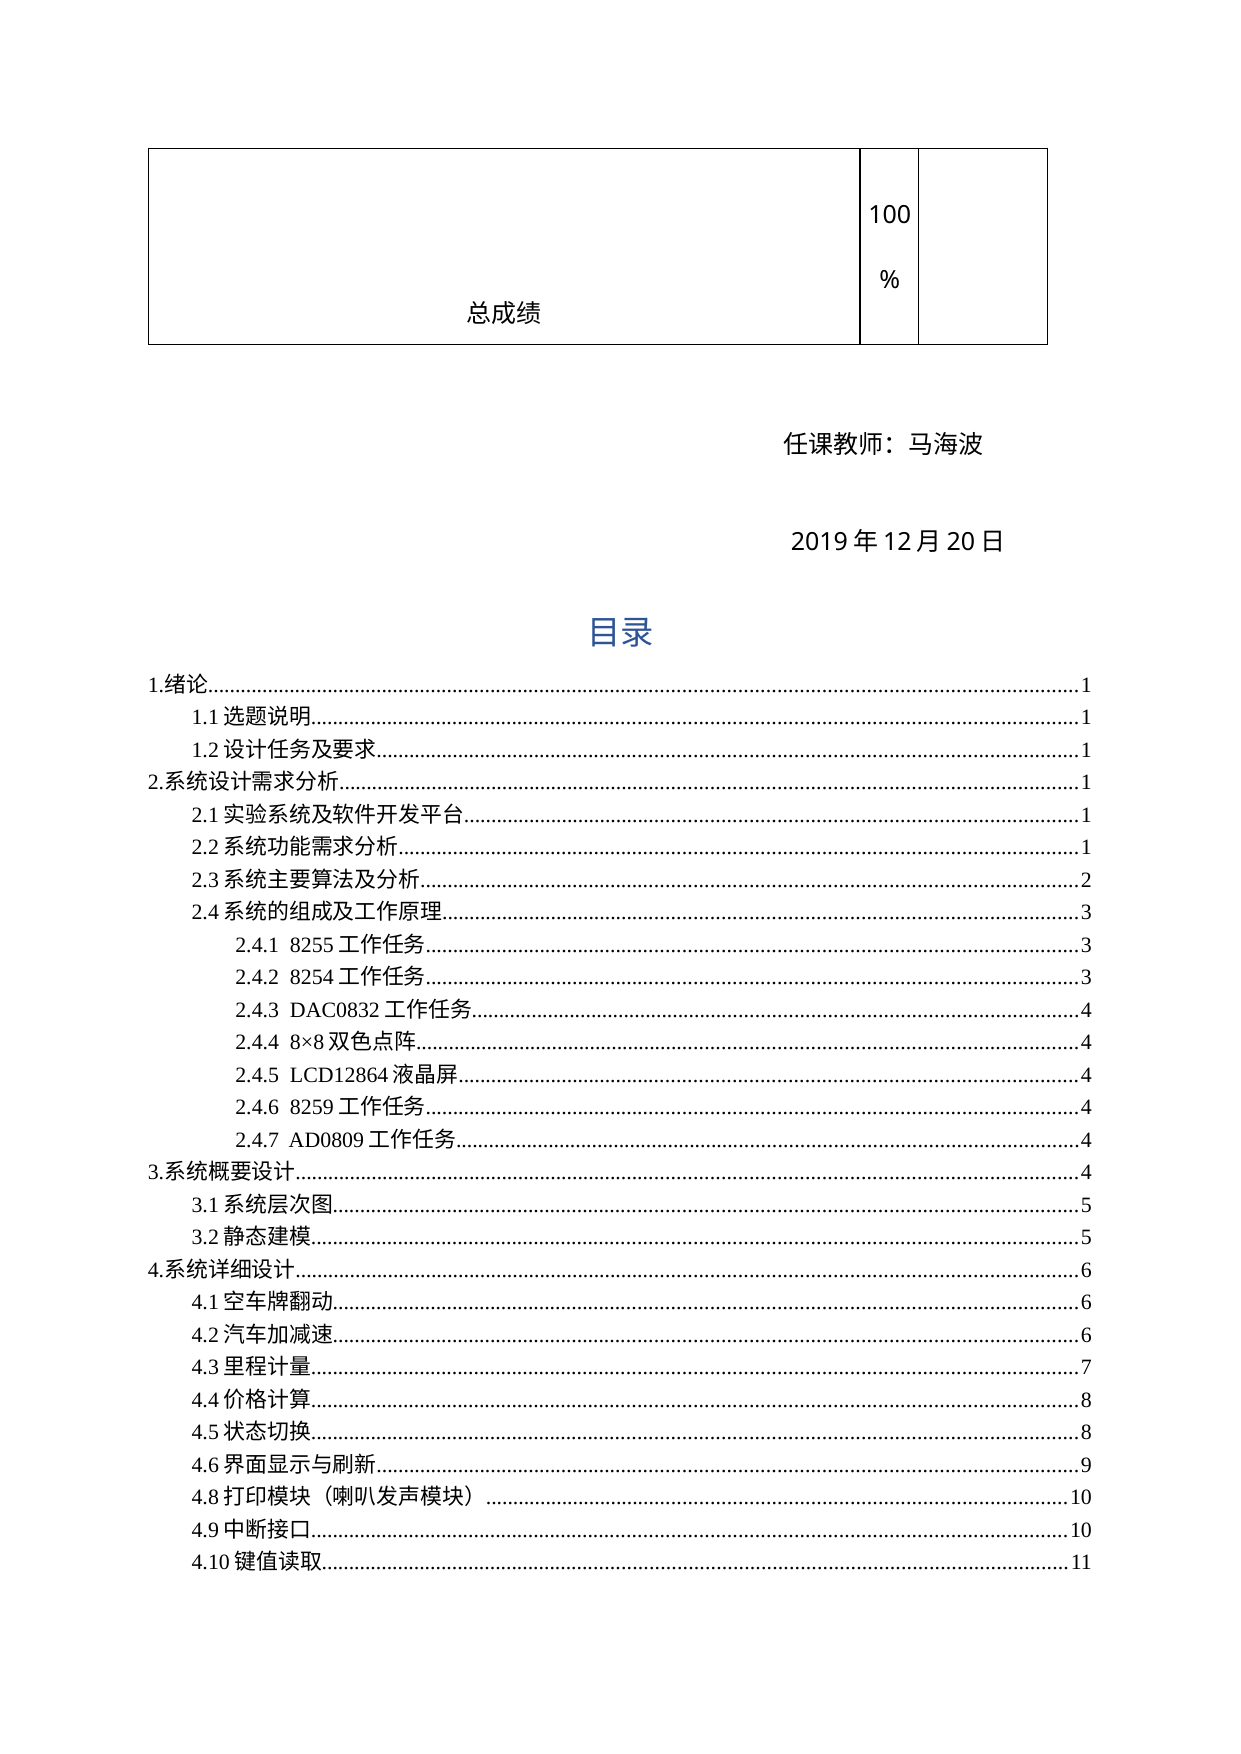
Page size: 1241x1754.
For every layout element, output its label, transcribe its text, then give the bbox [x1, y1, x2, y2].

text 任课教师：马海波 [148, 410, 983, 475]
table_cell 100% [861, 149, 918, 344]
table_cell [919, 149, 1047, 344]
text 2019年12月20日 [148, 507, 1005, 572]
table_cell 总成绩 [149, 149, 859, 344]
